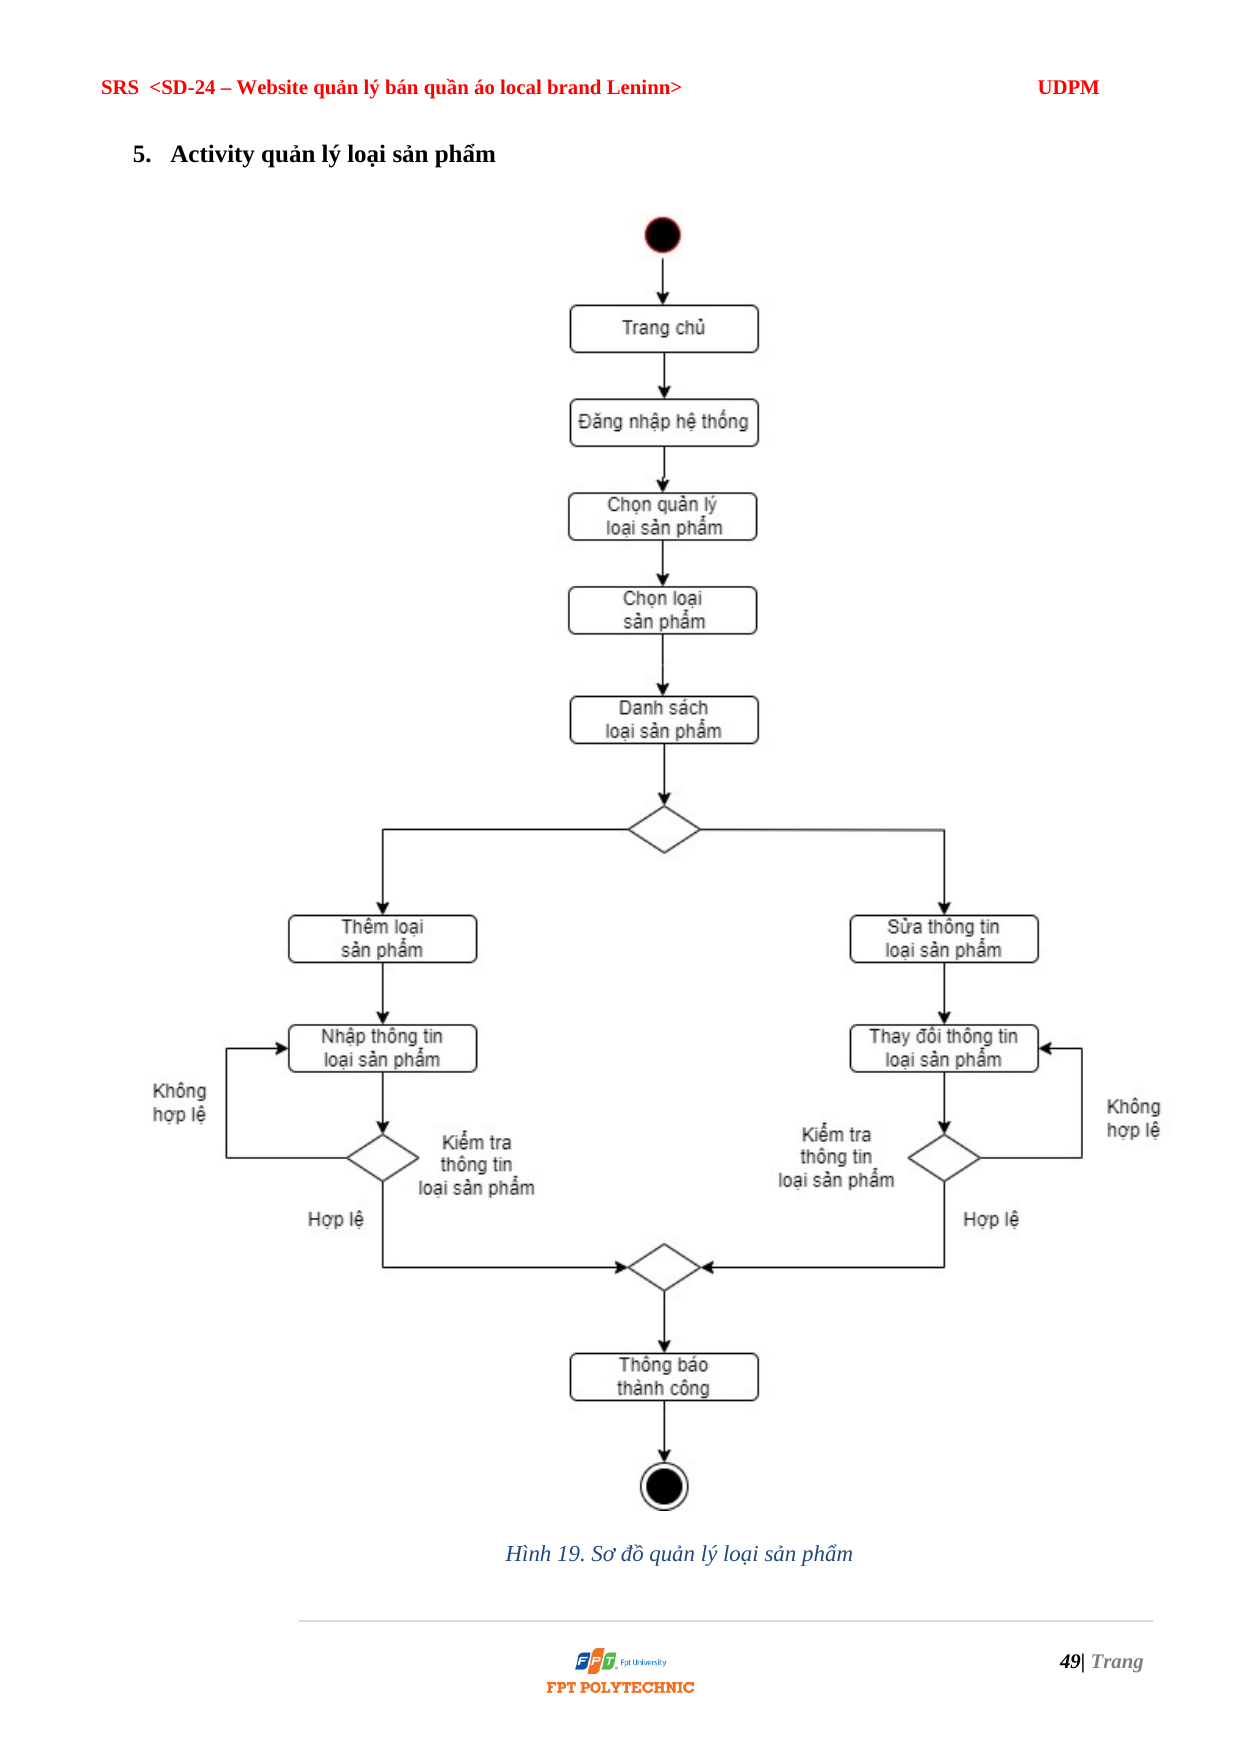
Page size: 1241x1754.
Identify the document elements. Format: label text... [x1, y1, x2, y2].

list Activity quản lý loại sản phẩm [133, 139, 1226, 168]
text Hình 19. Sơ đồ quản lý loại sản phẩm [133, 1540, 1226, 1566]
picture [132, 211, 1180, 1511]
picture [546, 1647, 694, 1702]
